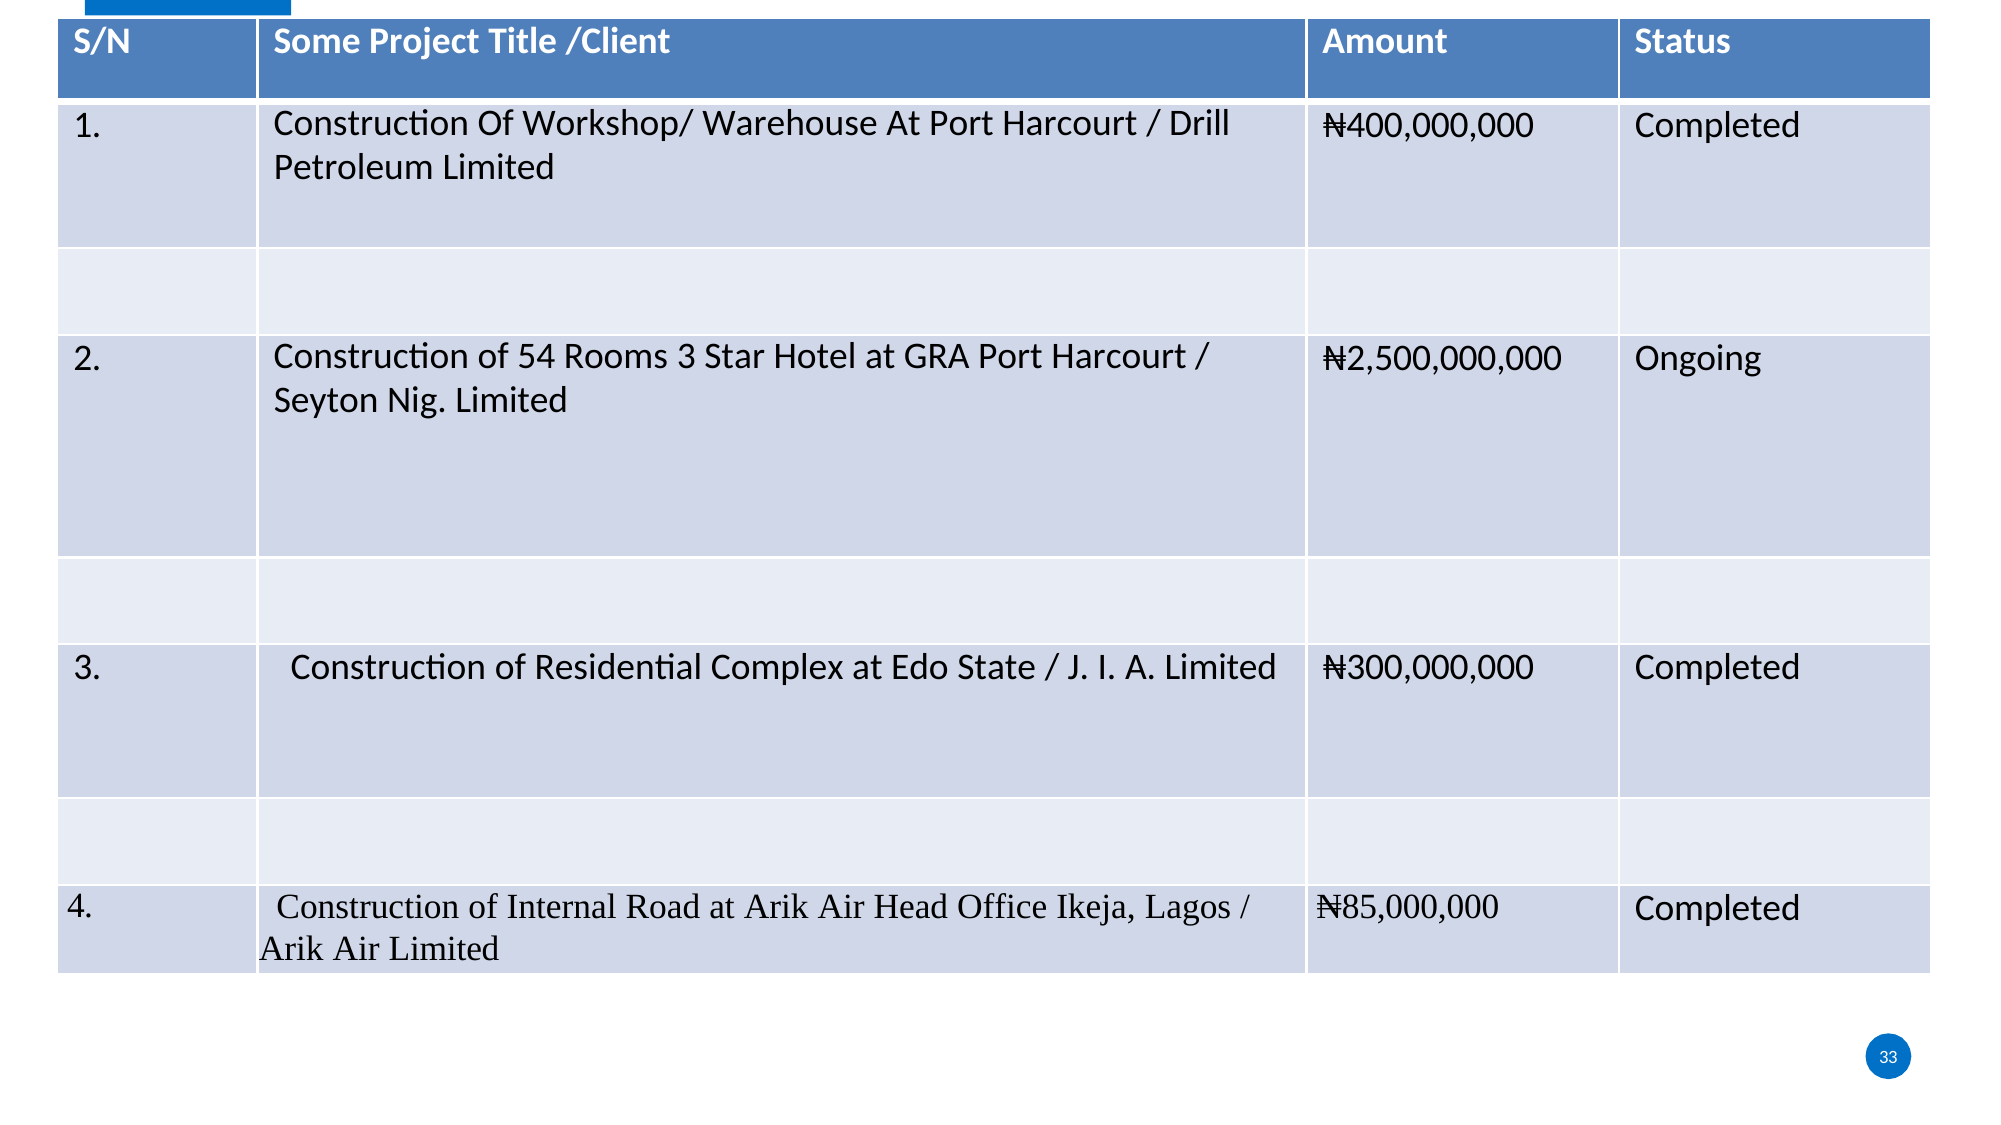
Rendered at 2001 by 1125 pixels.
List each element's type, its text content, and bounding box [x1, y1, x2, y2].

table_cell [58, 249, 256, 334]
table_cell Completed [1620, 886, 1930, 973]
table_cell [1308, 799, 1618, 884]
table_cell [259, 559, 1305, 643]
table_cell [58, 799, 256, 884]
table_header S/N [58, 19, 256, 98]
table_cell ₦300,000,000 [1308, 645, 1618, 797]
table_cell ₦85,000,000 [1308, 886, 1618, 973]
table_cell ₦2,500,000,000 [1308, 336, 1618, 556]
table_cell [259, 249, 1305, 334]
table_cell [1308, 559, 1618, 643]
table_cell Construction Of Workshop/ Warehouse At Port Harcourt / Drill Petroleum Limited [259, 105, 1305, 247]
table_cell Construction of Internal Road at Arik Air Head Office Ikeja, Lagos / Arik Air Limited [259, 886, 1305, 973]
table_header Status [1620, 19, 1930, 98]
table_header Amount [1308, 19, 1618, 98]
table_cell [259, 799, 1305, 884]
table_cell [58, 559, 256, 643]
table_cell [1620, 799, 1930, 884]
table_cell ₦400,000,000 [1308, 105, 1618, 247]
table_cell 3. [58, 645, 256, 797]
table_cell 4. [58, 886, 256, 973]
table_cell [1620, 249, 1930, 334]
table_header Some Project Title /Client [259, 19, 1305, 98]
table_cell [1620, 559, 1930, 643]
table_cell 1. [58, 105, 256, 247]
table_cell Construction of 54 Rooms 3 Star Hotel at GRA Port Harcourt / Seyton Nig. Limited [259, 336, 1305, 556]
table_cell [1308, 249, 1618, 334]
table_cell Ongoing [1620, 336, 1930, 556]
table_cell Construction of Residential Complex at Edo State / J. I. A. Limited [259, 645, 1305, 797]
table_cell 2. [58, 336, 256, 556]
table_cell Completed [1620, 105, 1930, 247]
table_cell Completed [1620, 645, 1930, 797]
